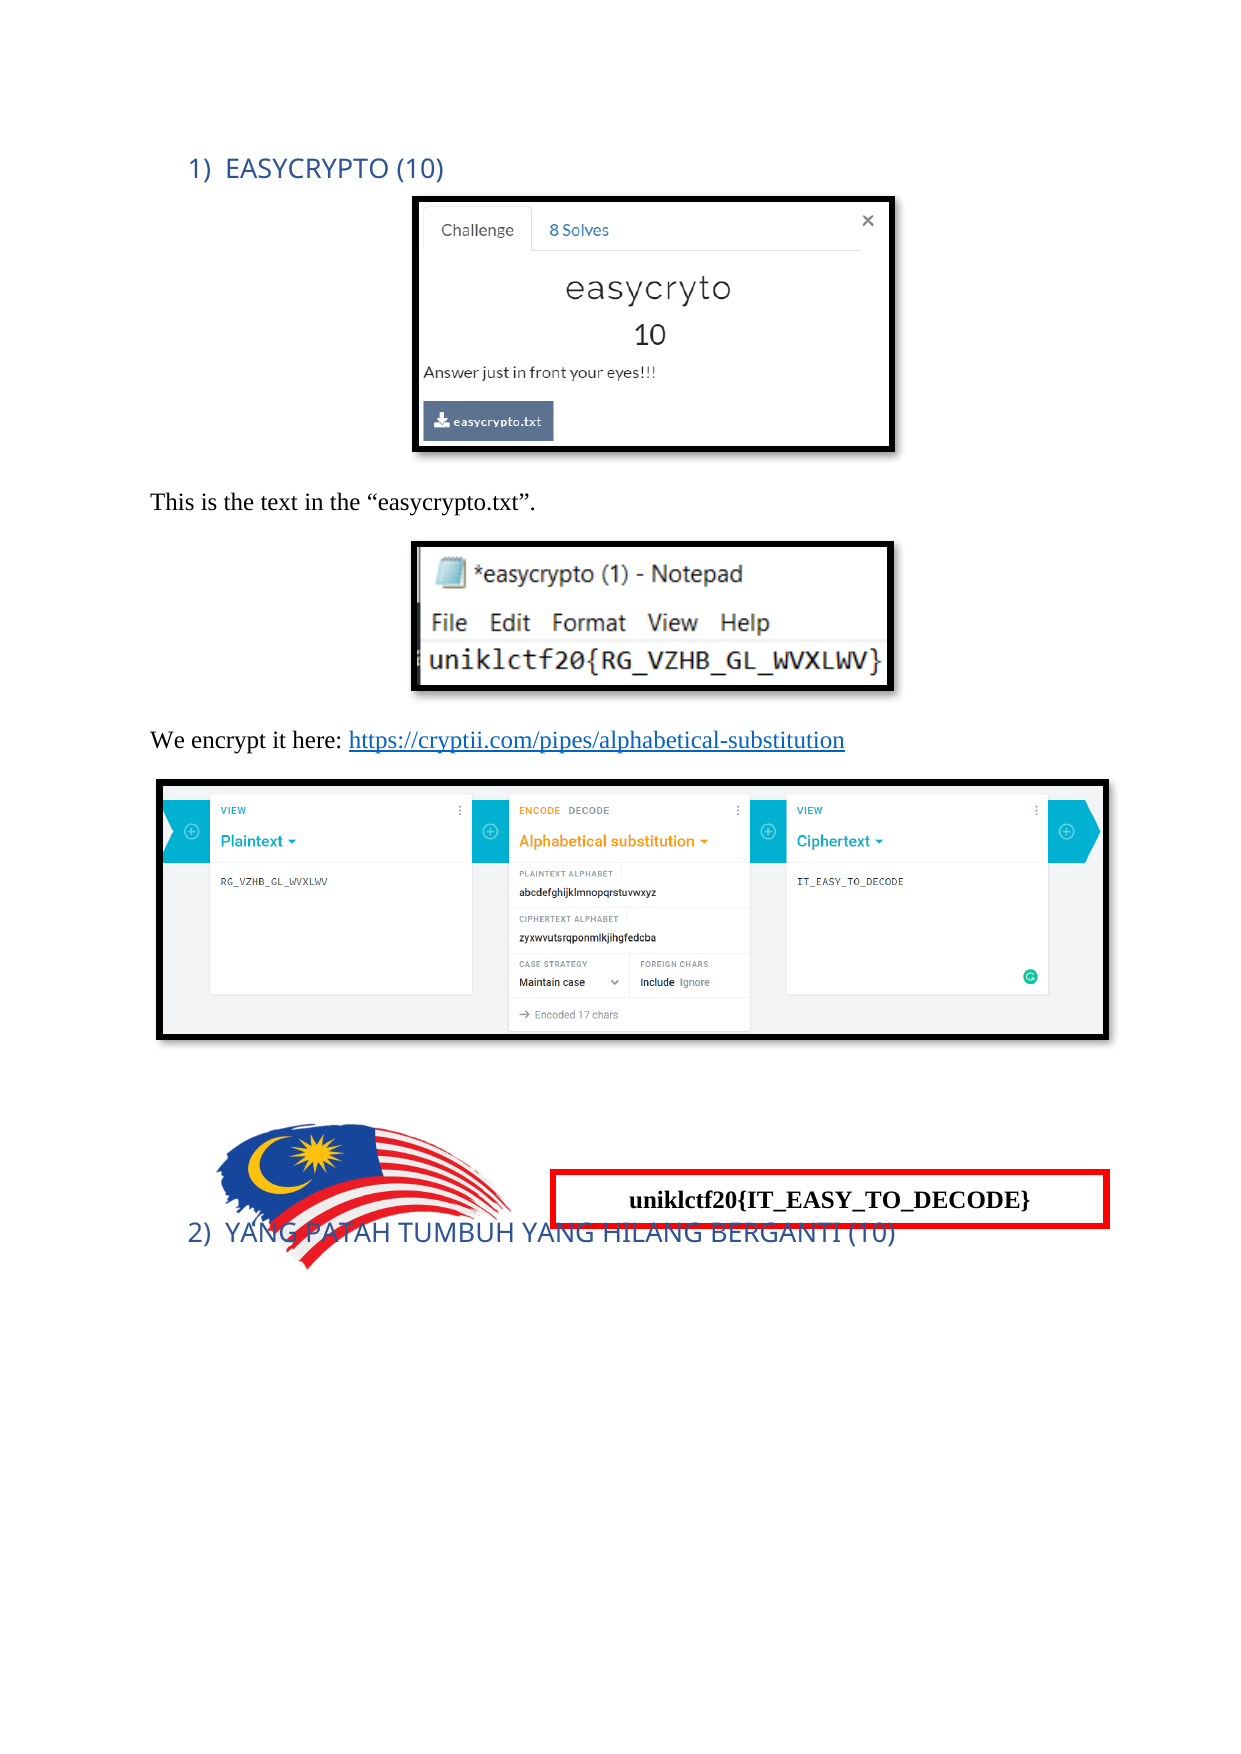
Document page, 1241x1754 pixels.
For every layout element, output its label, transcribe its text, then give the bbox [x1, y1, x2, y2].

subtitle EASYCRYPTO (10) [187, 150, 1090, 187]
subtitle YANG PATAH TUMBUH YANG HILANG BERGANTI (10) [187, 1214, 1090, 1251]
picture [213, 1122, 512, 1214]
picture [419, 202, 889, 446]
text This is the text in the “easycrypto.txt”. [150, 487, 1090, 516]
picture [213, 1251, 512, 1270]
picture [417, 547, 887, 685]
text We encrypt it here: https://cryptii.com/pipes/alphabetical-substitution [150, 725, 1090, 754]
picture [163, 786, 1103, 1034]
